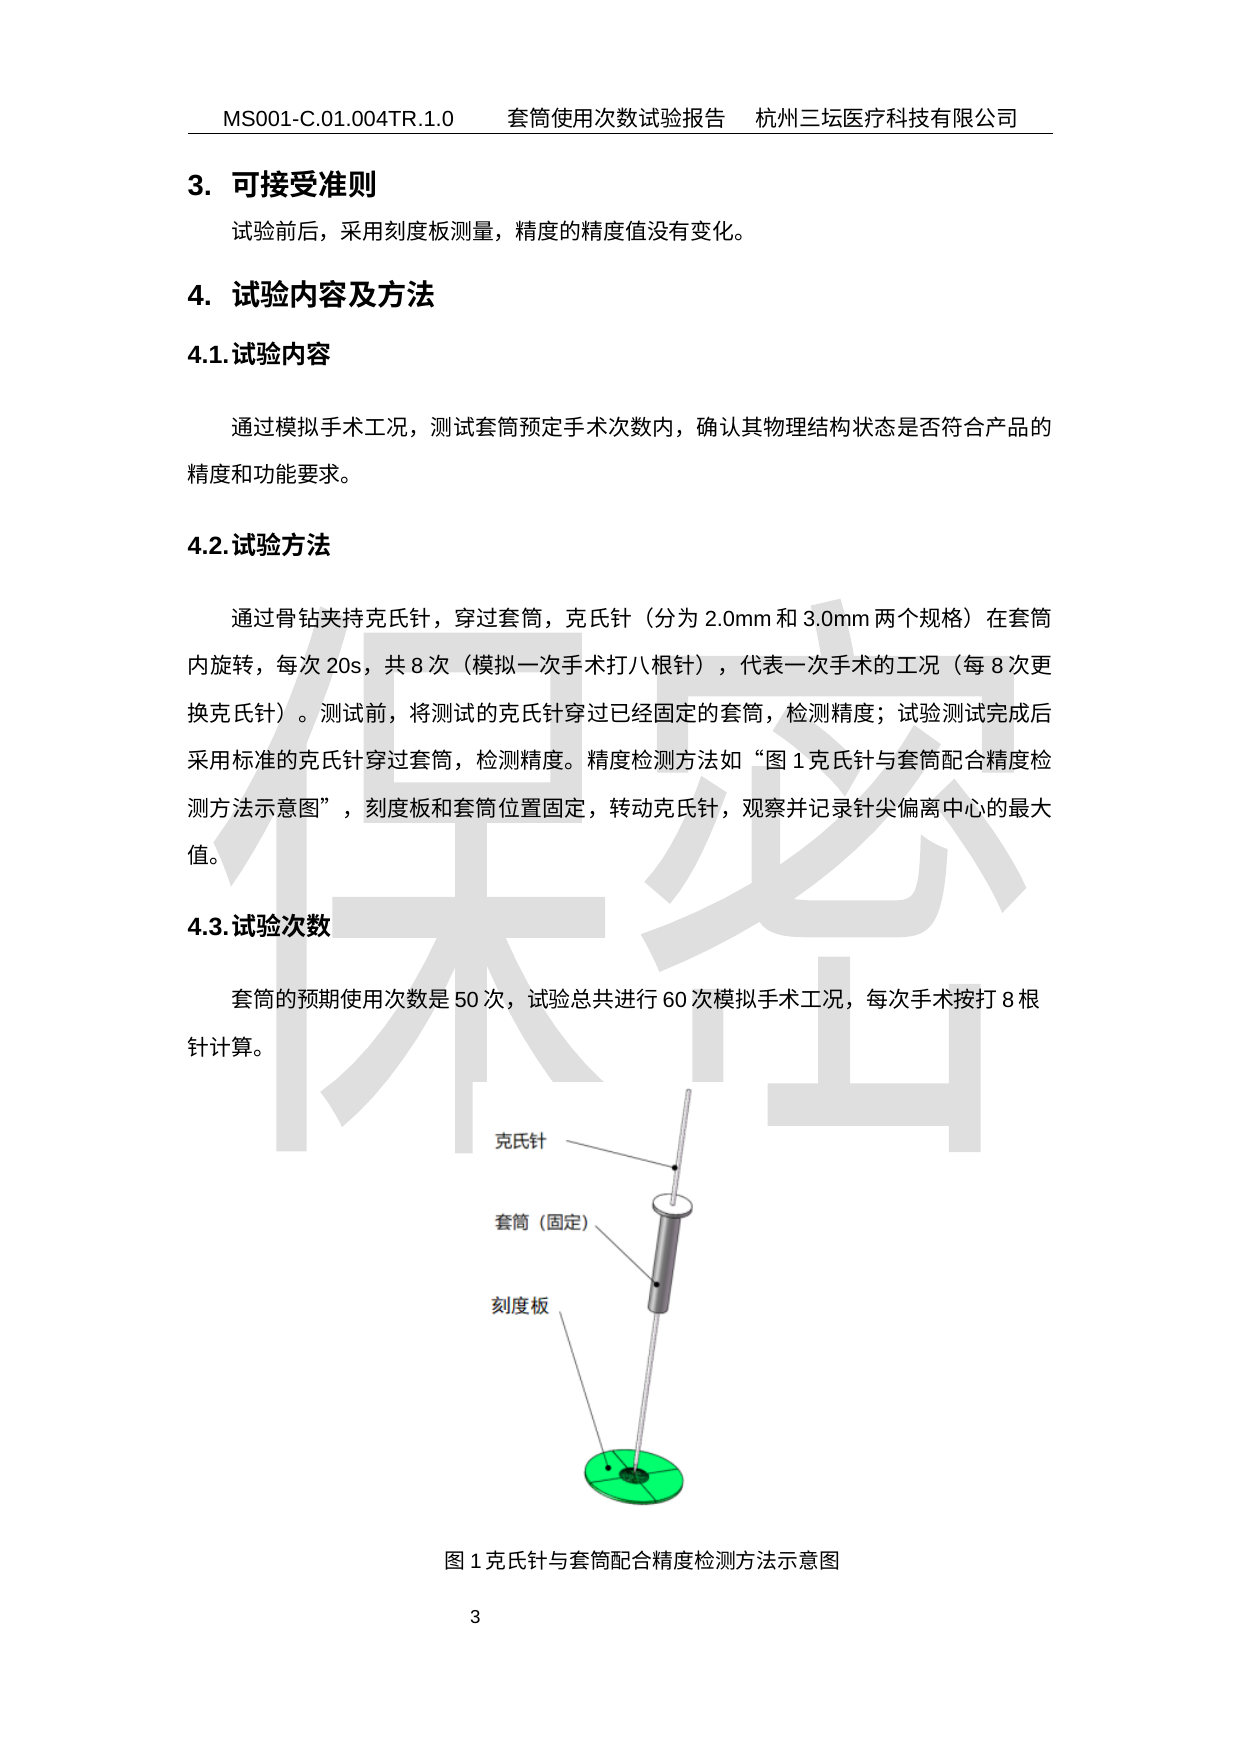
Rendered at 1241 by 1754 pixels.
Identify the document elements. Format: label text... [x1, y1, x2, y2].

list 试验前后，采用刻度板测量，精度的精度值没有变化。 [231, 214, 1053, 245]
text 通过模拟手术工况，测试套筒预定手术次数内，确认其物理结构状态是否符合产品的精度和功能要求。 [187, 410, 1053, 489]
subtitle 可接受准则 [187, 161, 1053, 203]
subtitle 试验次数 [187, 907, 1053, 943]
picture [472, 1082, 768, 1527]
text 通过骨钻夹持克氏针，穿过套筒，克氏针（分为2.0mm和3.0mm两个规格）在套筒内旋转，每次20s，共8次（模拟一次手术打八根针），代表一次手术的工况（每8次更换克氏针）。测试前，将测试的克氏针穿过已经固定的套筒，检测精度；试验测试完成后，采用标准的克氏针穿过套筒，检测精度。精度检测方法如“图 1克氏针与套筒配合精度检测方法示意图”，刻度板和套筒位置固定，转动克氏针，观察并记录针尖偏离中心的最大值。 [187, 601, 1053, 870]
subtitle 试验内容 [187, 335, 1053, 371]
text 图 1克氏针与套筒配合精度检测方法示意图 [187, 1544, 1053, 1574]
text 套筒的预期使用次数是50次，试验总共进行60次模拟手术工况，每次手术按打8根针计算。 [187, 982, 1053, 1061]
subtitle 试验方法 [187, 526, 1053, 562]
subtitle 试验内容及方法 [187, 272, 1053, 314]
